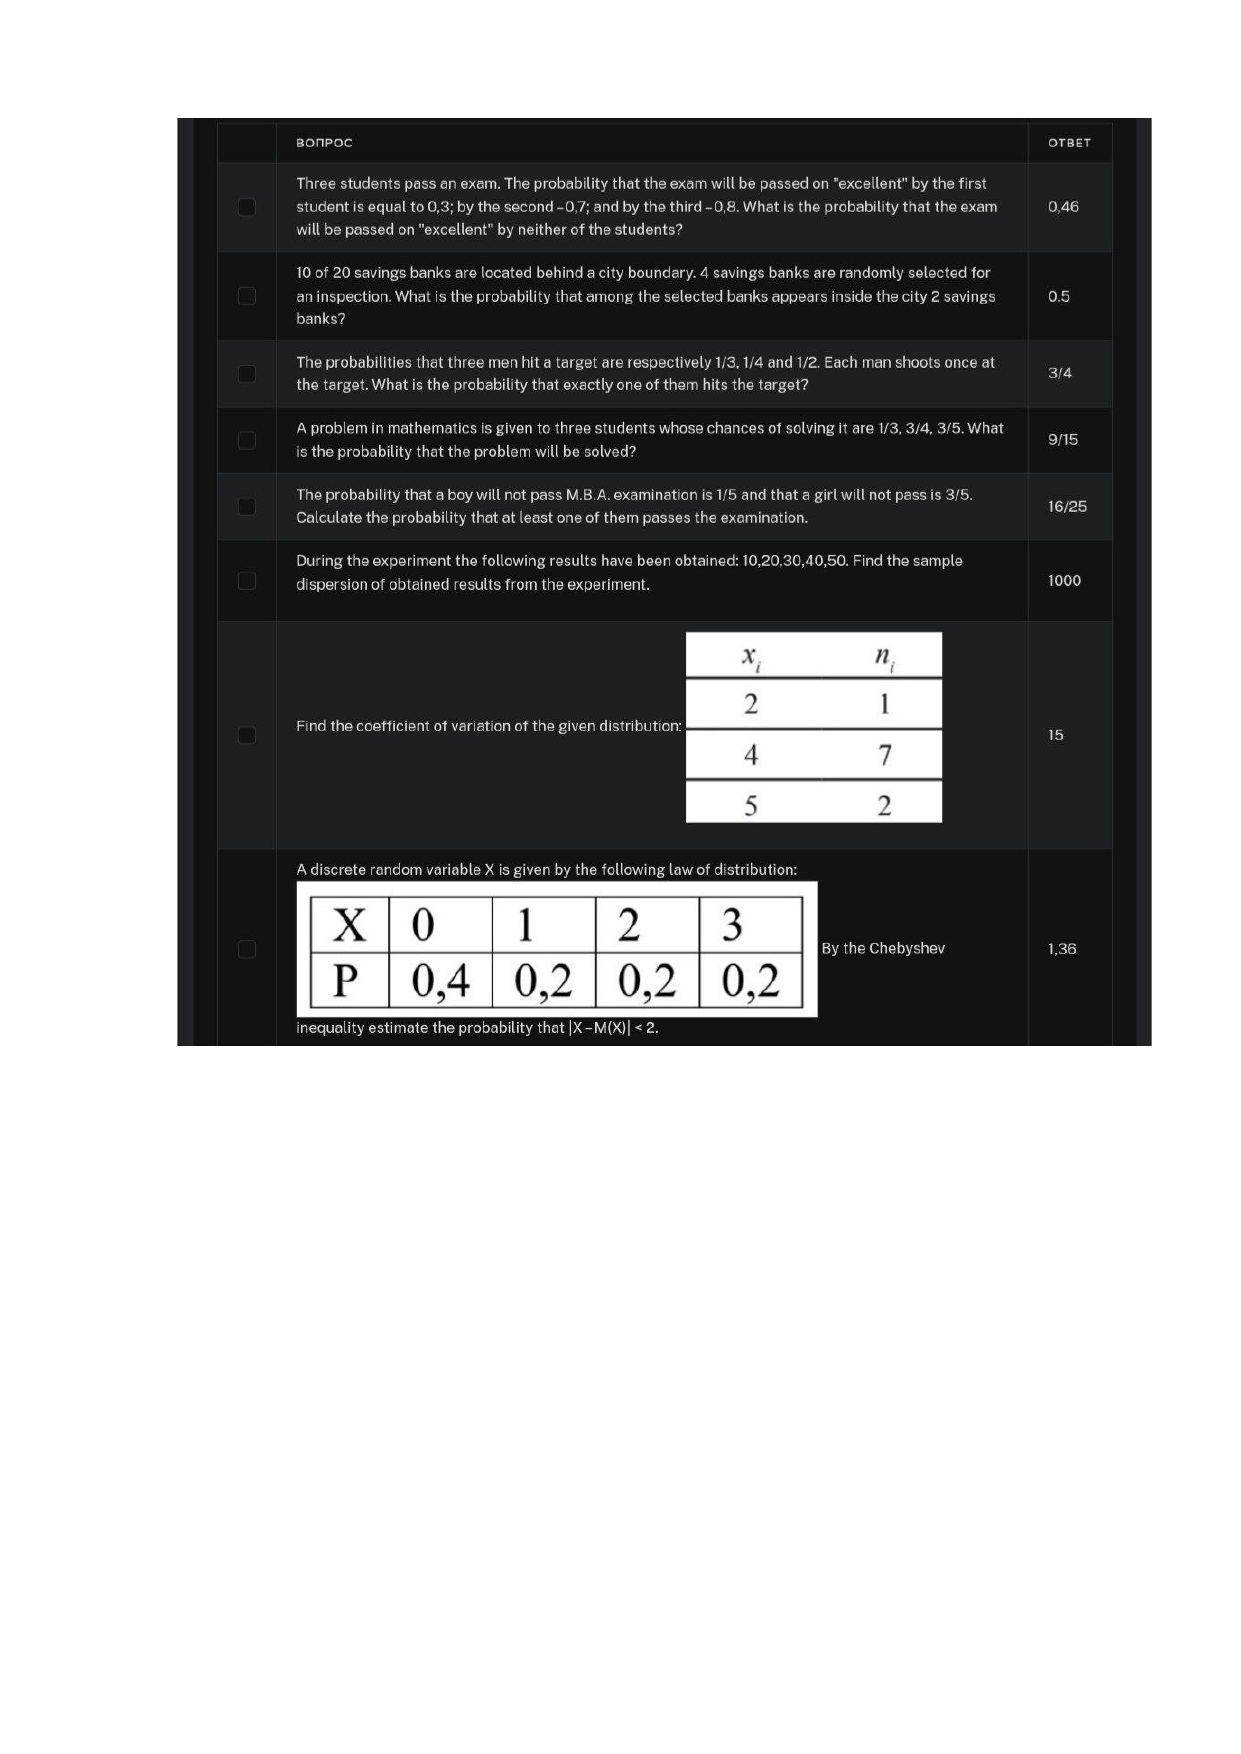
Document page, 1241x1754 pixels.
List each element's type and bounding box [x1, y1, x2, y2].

picture [177, 118, 1152, 1046]
